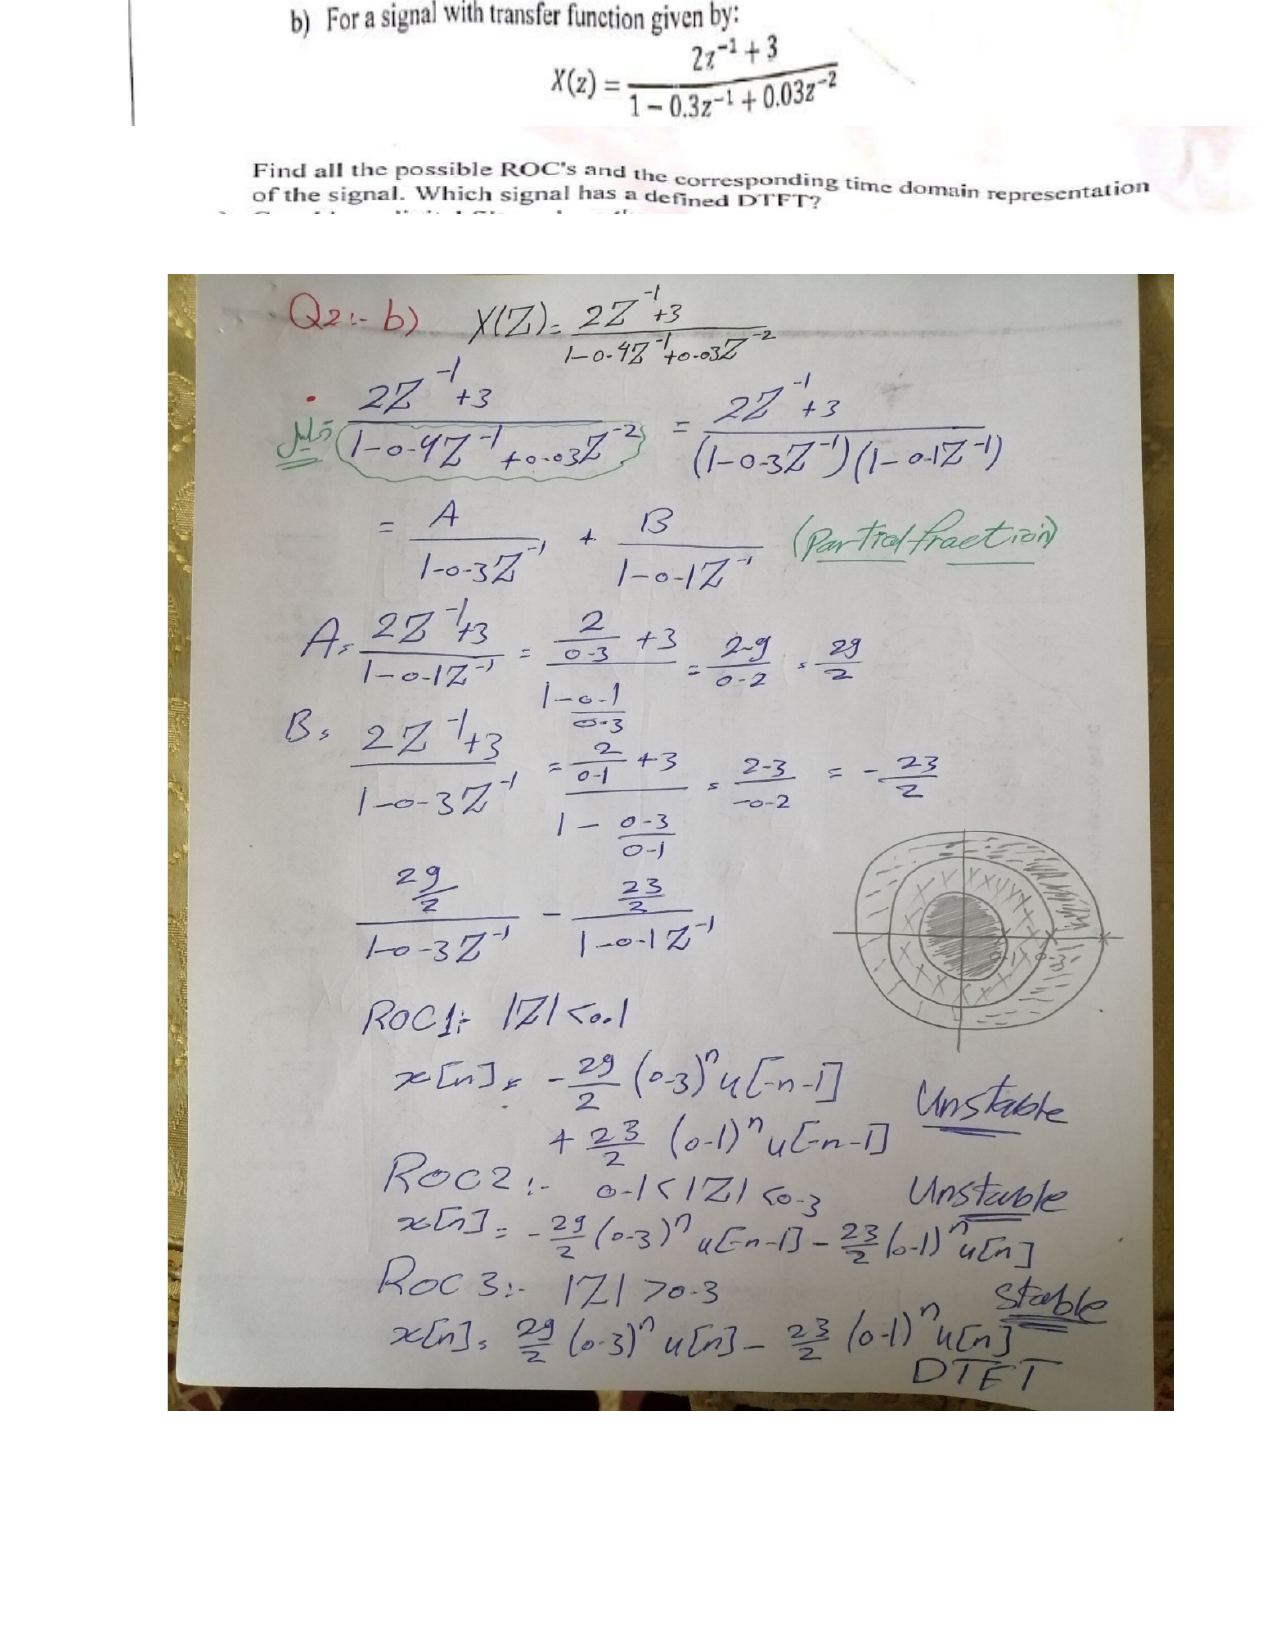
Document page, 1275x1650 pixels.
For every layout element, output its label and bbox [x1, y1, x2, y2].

picture [103, 0, 1262, 214]
picture [168, 275, 1173, 1411]
